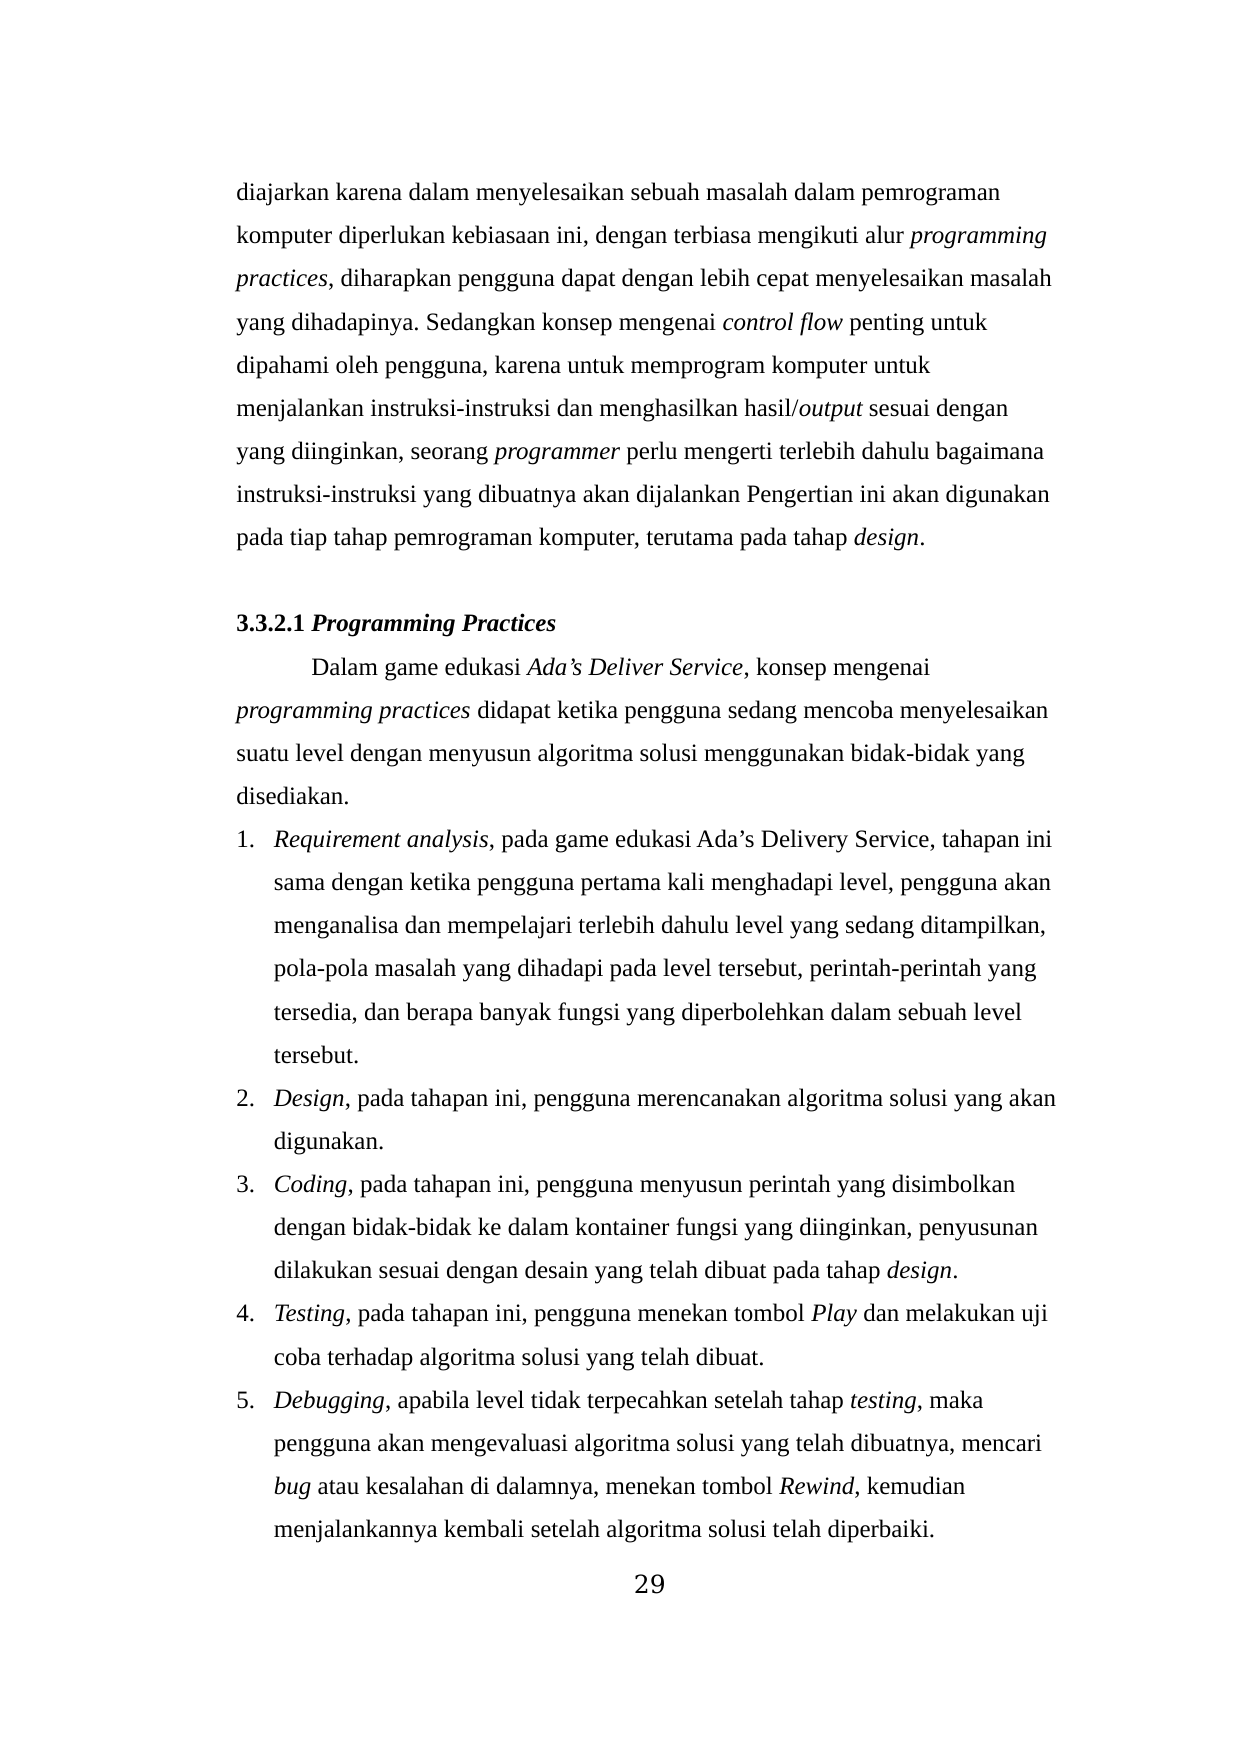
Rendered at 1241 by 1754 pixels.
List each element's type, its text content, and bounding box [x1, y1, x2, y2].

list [236, 177, 1063, 551]
list Debugging, apabila level tidak terpecahkan setelah tahap testing, maka pengguna akan mengevaluasi algoritma solusi yang telah dibuatnya, mencari bug atau kesalahan di dalamnya, menekan tombol Rewind, kemudian menjalankannya kembali setelah algoritma solusi telah diperbaiki. [236, 1385, 1063, 1543]
list Dalam game edukasi Ada’s Deliver Service, konsep mengenai programming practices didapat ketika pengguna sedang mencoba menyelesaikan suatu level dengan menyusun algoritma solusi menggunakan bidak-bidak yang disediakan. [236, 652, 1063, 810]
list Requirement analysis, pada game edukasi Ada’s Delivery Service, tahapan ini sama dengan ketika pengguna pertama kali menghadapi level, pengguna akan menganalisa dan mempelajari terlebih dahulu level yang sedang ditampilkan, pola-pola masalah yang dihadapi pada level tersebut, perintah-perintah yang tersedia, dan berapa banyak fungsi yang diperbolehkan dalam sebuah level tersebut. [236, 824, 1063, 1068]
list Design, pada tahapan ini, pengguna merencanakan algoritma solusi yang akan digunakan. [236, 1083, 1063, 1155]
list Testing, pada tahapan ini, pengguna menekan tombol Play dan melakukan uji coba terhadap algoritma solusi yang telah dibuat. [236, 1298, 1063, 1370]
list Coding, pada tahapan ini, pengguna menyusun perintah yang disimbolkan dengan bidak-bidak ke dalam kontainer fungsi yang diinginkan, penyusunan dilakukan sesuai dengan desain yang telah dibuat pada tahap design. [236, 1169, 1063, 1284]
list Programming Practices [236, 608, 1063, 637]
